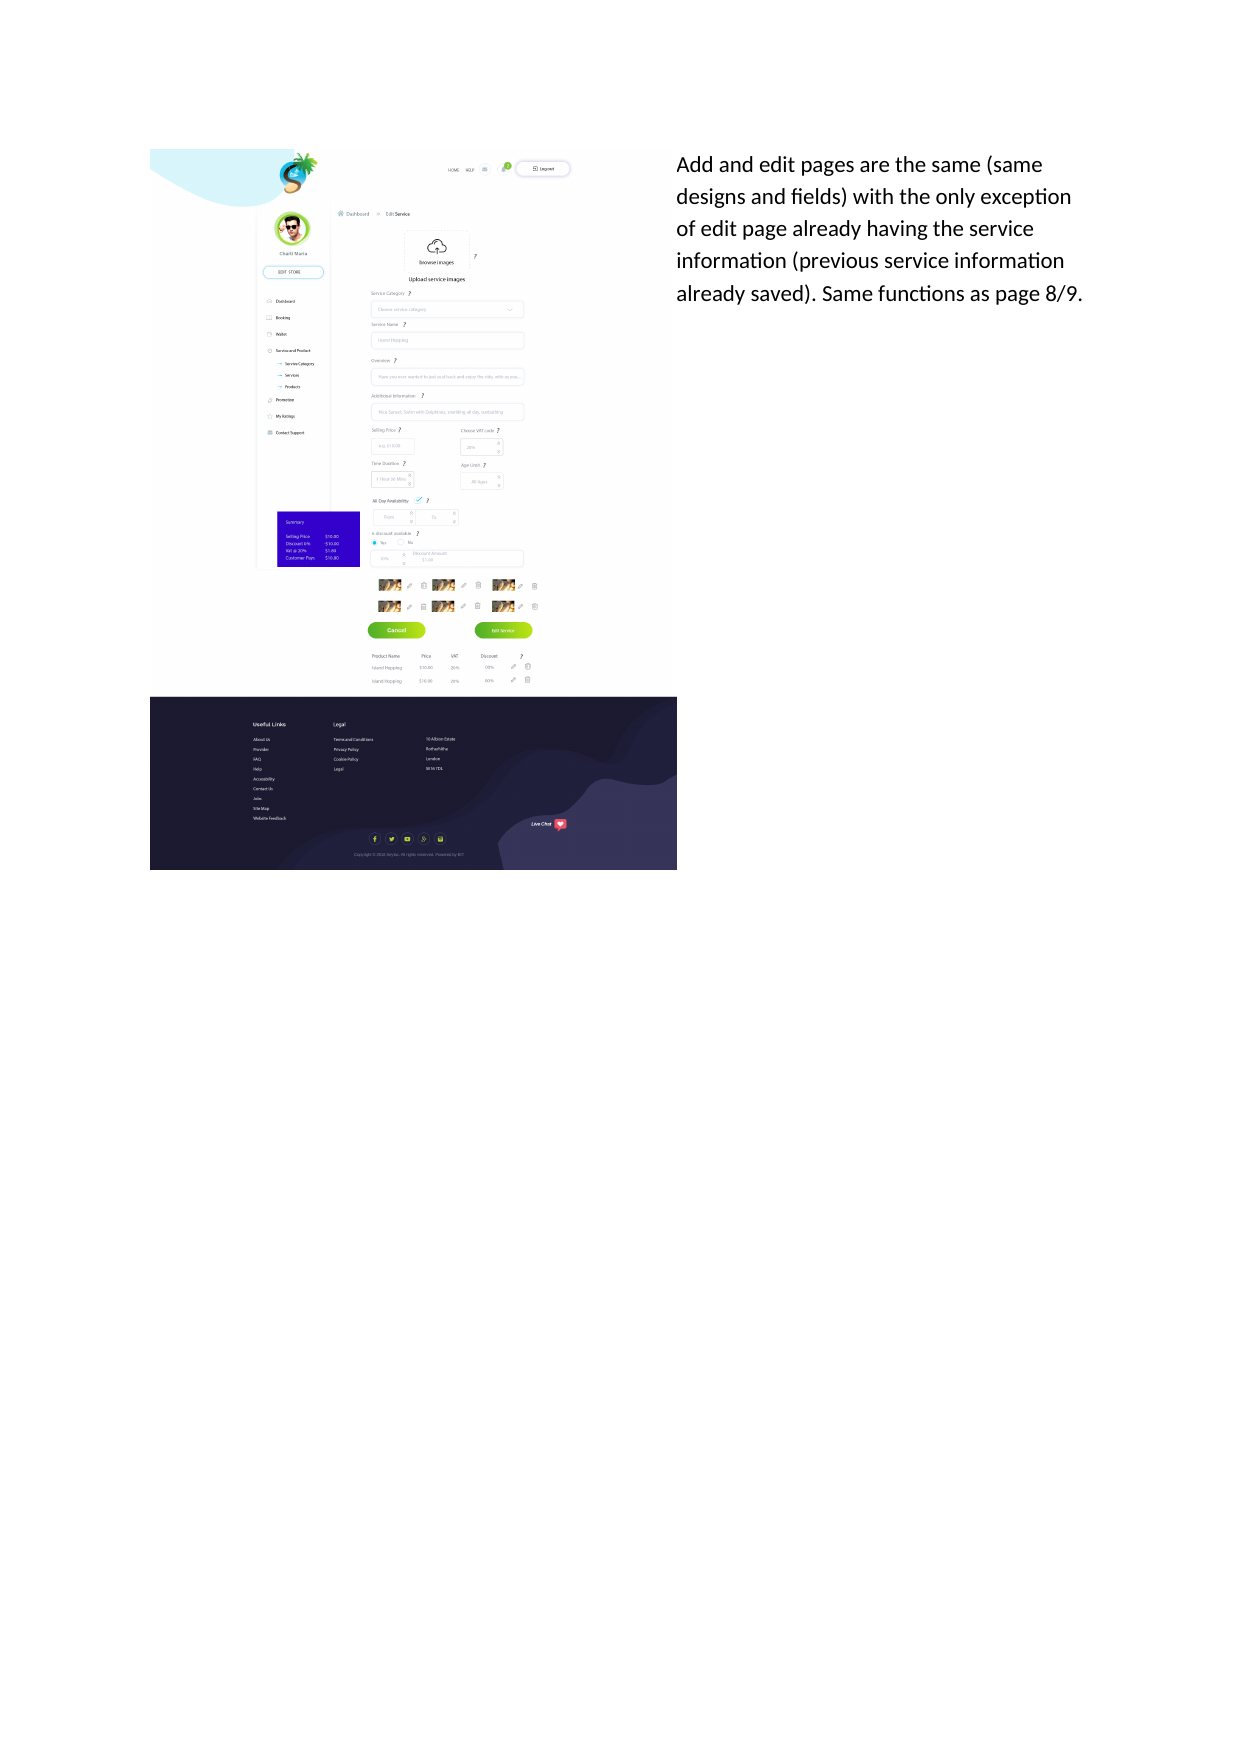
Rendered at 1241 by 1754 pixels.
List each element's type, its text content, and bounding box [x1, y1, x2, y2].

text Add and edit pages are the same (same designs and fields) with the only exception of edit page already having the service information (previous service information already saved). Same functions as page 8/9. [677, 150, 1090, 339]
picture [150, 149, 677, 870]
